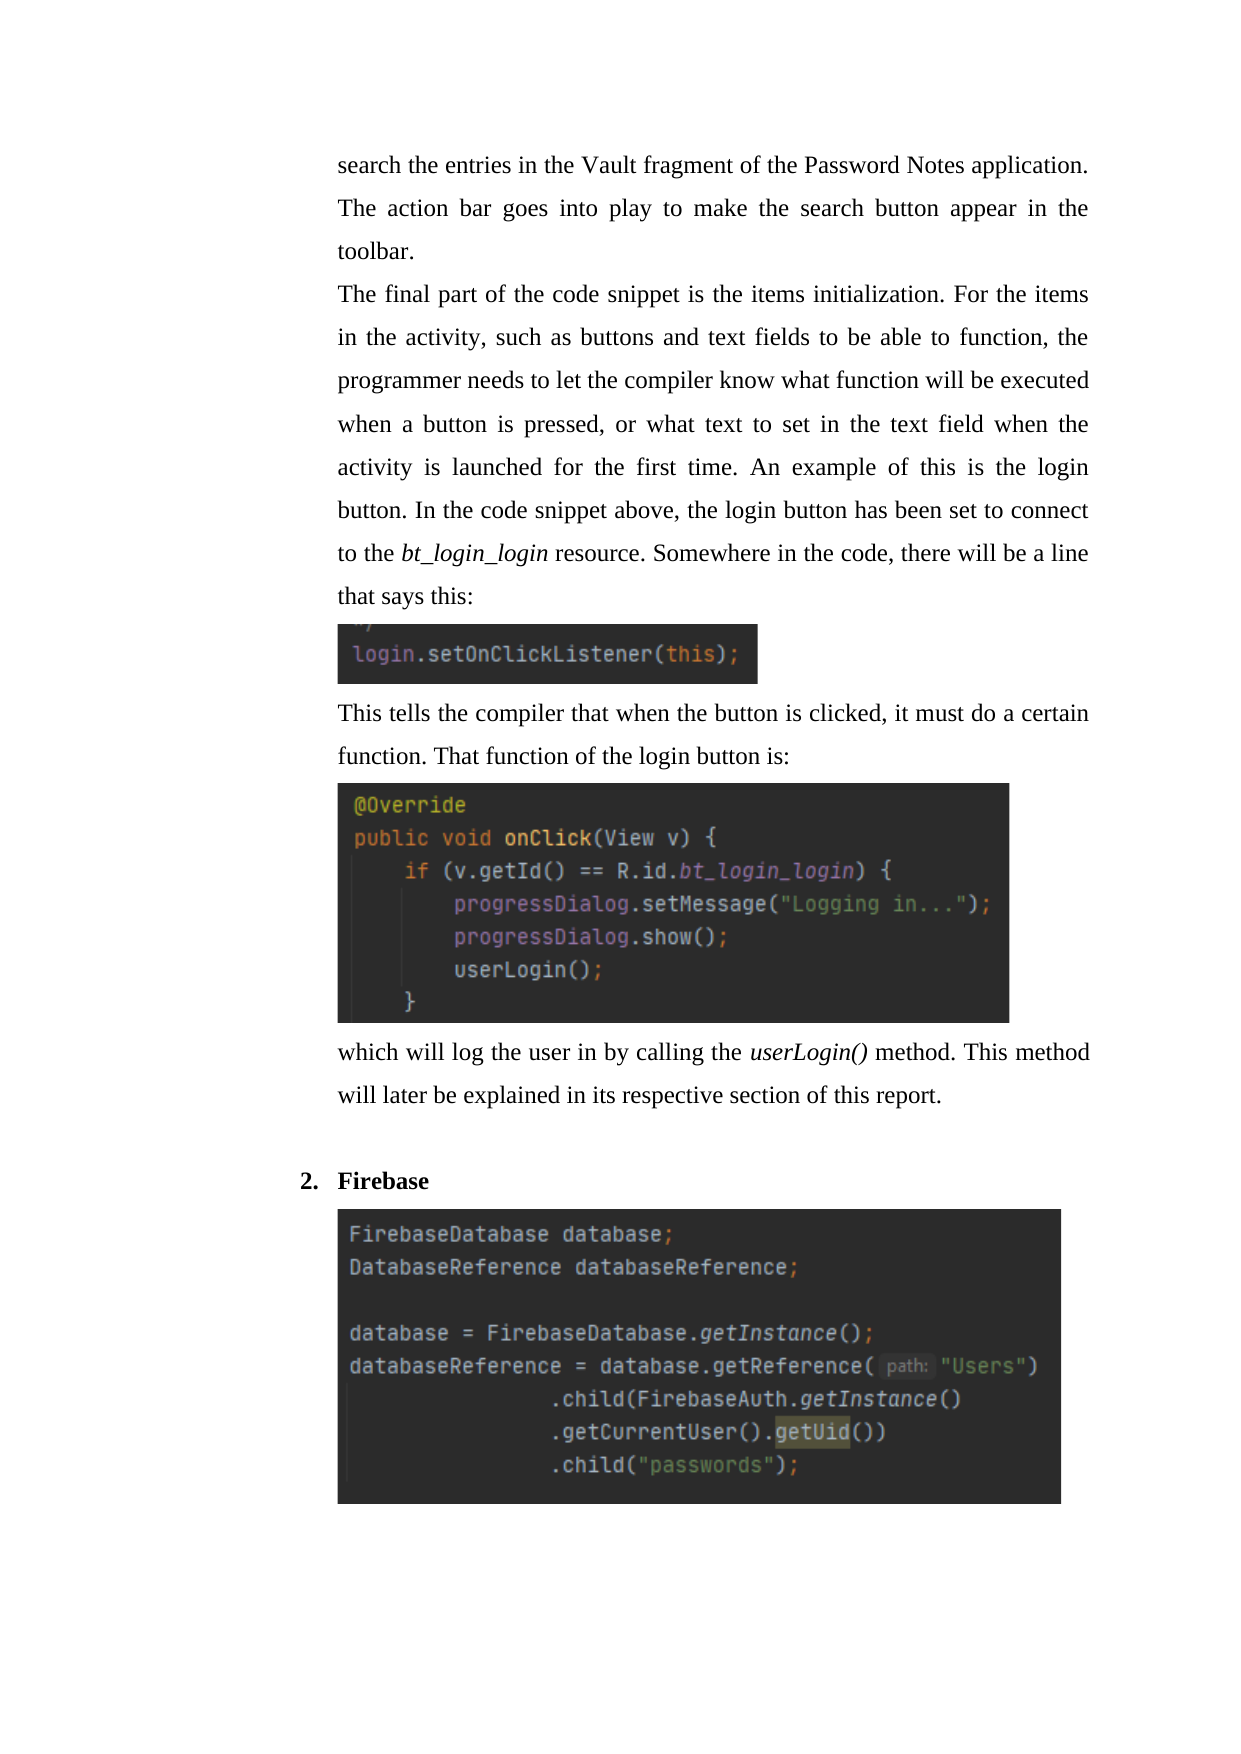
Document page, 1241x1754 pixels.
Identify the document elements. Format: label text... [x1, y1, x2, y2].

list This tells the compiler that when the button is clicked, it must do a certain function. That function of the login button is: [337, 698, 1090, 769]
list which will log the user in by calling the userLogin() method. This method will later be explained in its respective section of this report. [337, 1037, 1090, 1109]
list Firebase [300, 1166, 1090, 1195]
picture [337, 783, 1010, 1023]
picture [337, 624, 758, 684]
picture [337, 1209, 1062, 1504]
list The final part of the code snippet is the items initialization. For the items in the activity, such as buttons and text fields to be able to function, the programmer needs to let the compiler know what function will be executed when a button is pressed, or what text to set in the text field when the activity is launched for the first time. An example of this is the login button. In the code snippet above, the login button has been set to connect to the bt_login_login resource. Somewhere in the code, there will be a line that says this: [337, 279, 1090, 610]
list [337, 150, 1090, 265]
